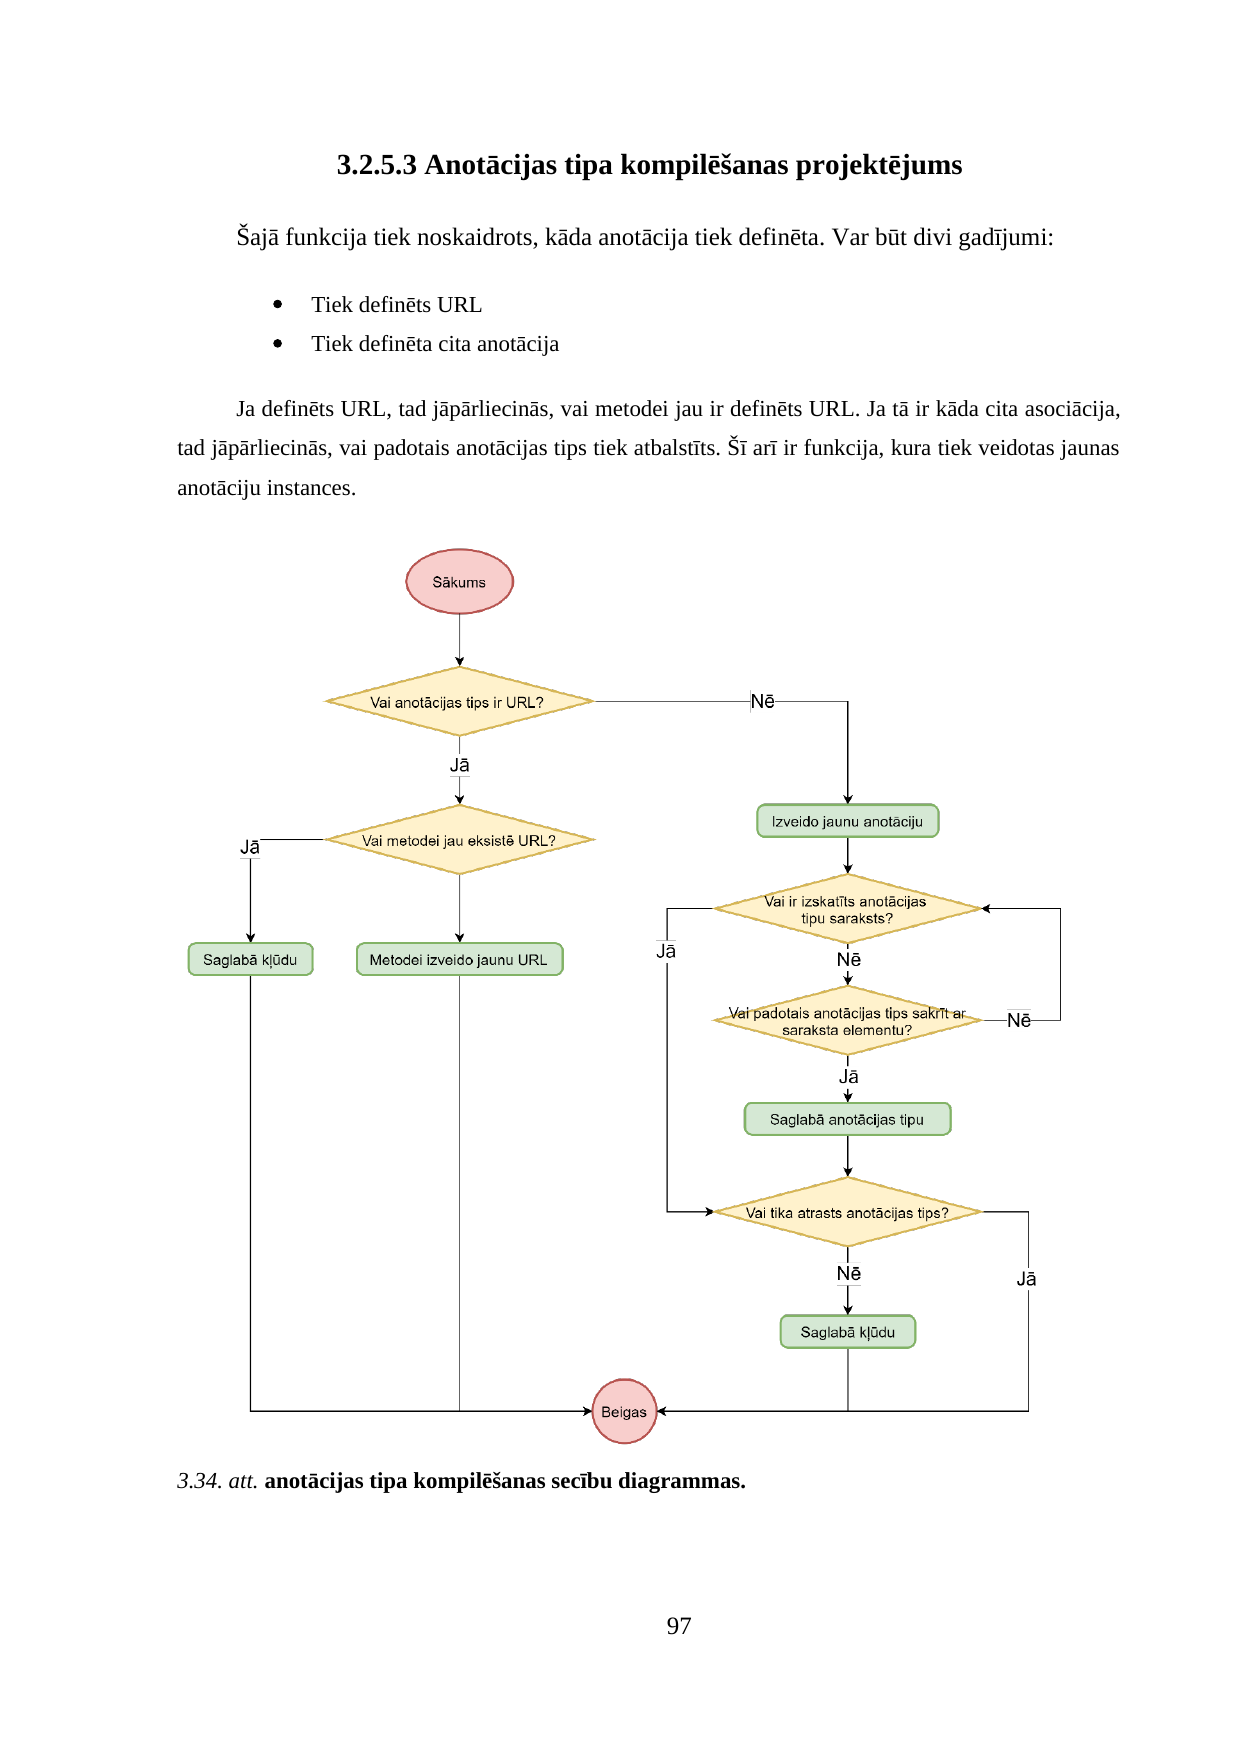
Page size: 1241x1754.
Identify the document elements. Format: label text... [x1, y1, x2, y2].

list Tiek definēts URL [273, 291, 1122, 317]
picture [177, 538, 1080, 1454]
list Tiek definēta cita anotācija [273, 330, 1122, 356]
subtitle 3.2.5.3 Anotācijas tipa kompilēšanas projektējums [177, 147, 1122, 181]
text Šajā funkcija tiek noskaidrots, kāda anotācija tiek definēta. Var būt divi gadījumi: [177, 222, 1122, 251]
text Ja definēts URL, tad jāpārliecinās, vai metodei jau ir definēts URL. Ja tā ir kāda cita asociācija, tad jāpārliecinās, vai padotais anotācijas tips tiek atbalstīts. Šī arī ir funkcija, kura tiek veidotas jaunas anotāciju instances. [177, 394, 1122, 500]
